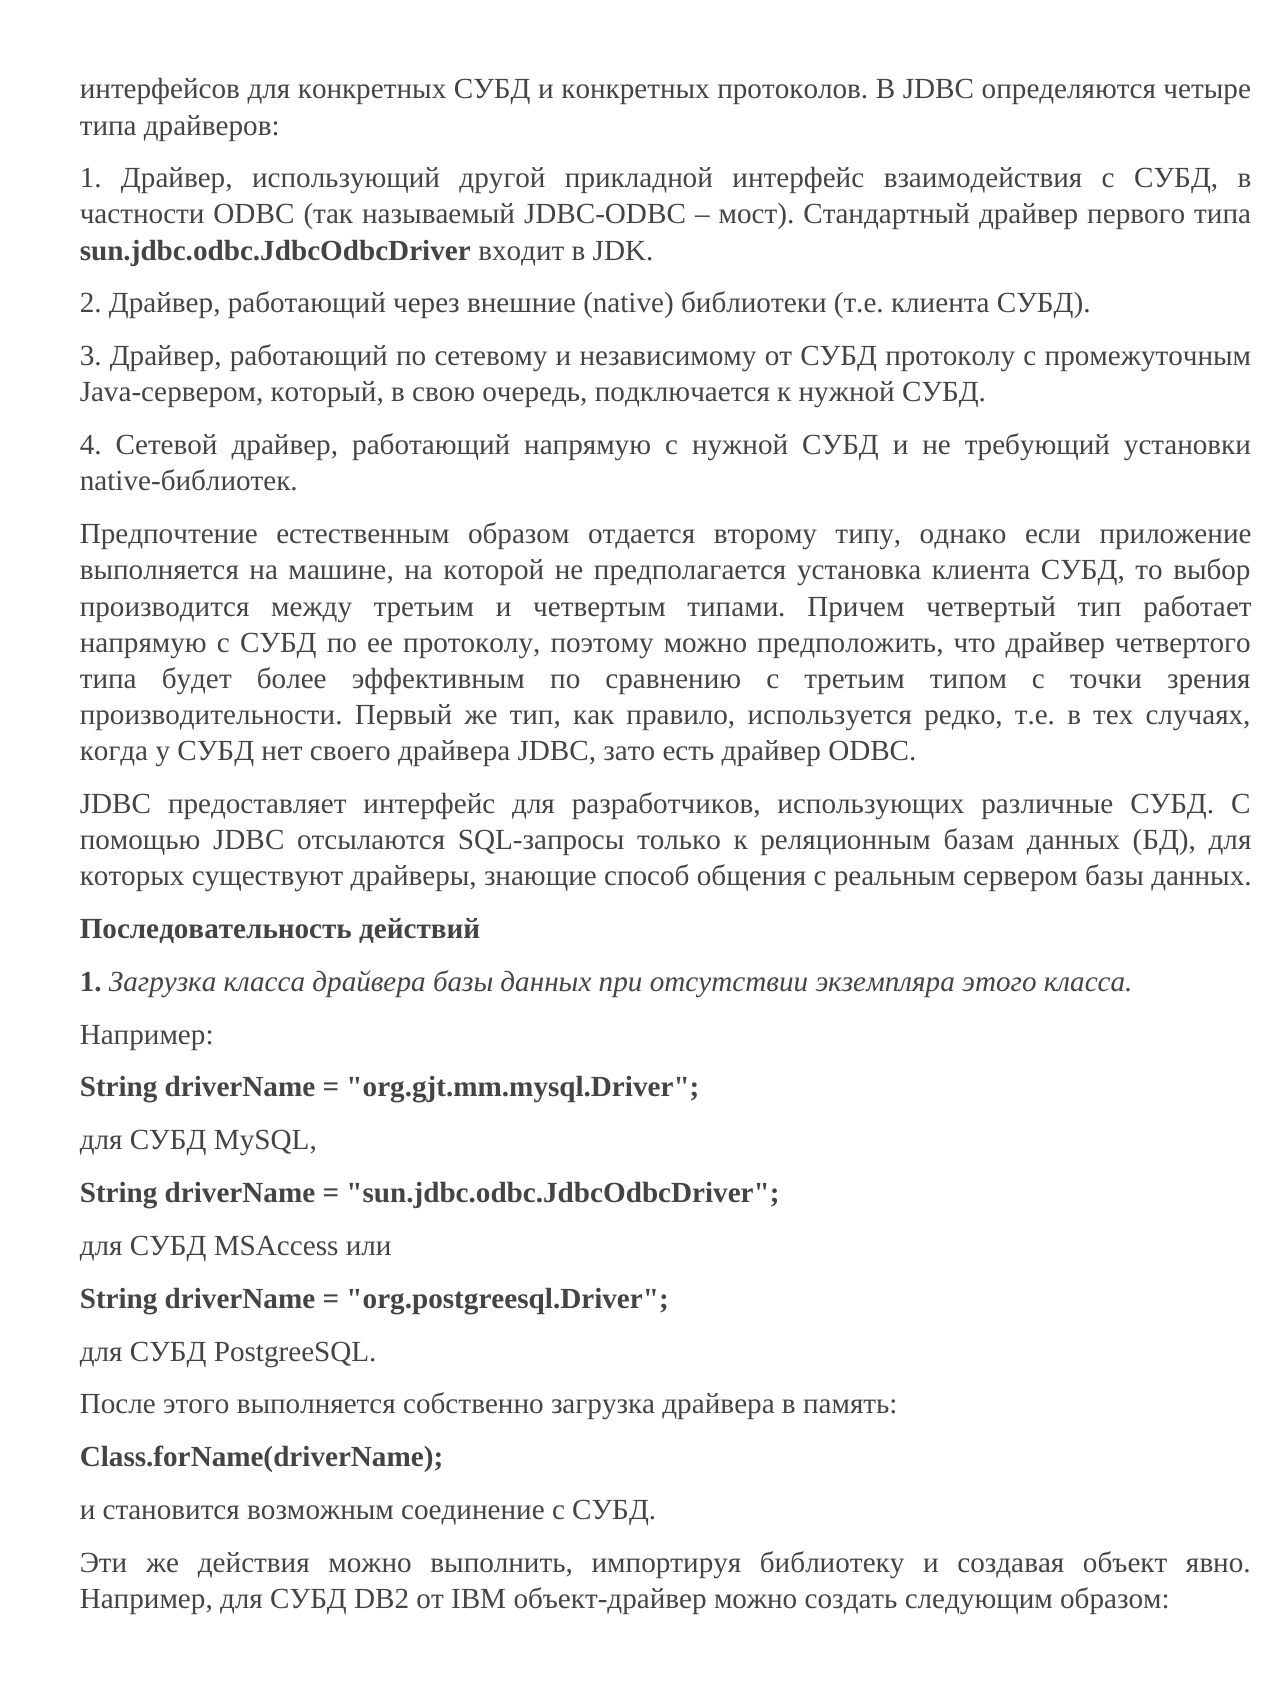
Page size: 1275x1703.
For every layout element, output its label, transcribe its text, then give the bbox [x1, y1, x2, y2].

text 4. Сетевой драйвер, работающий напрямую с нужной СУБД и не требующий установки native-библиотек. [79, 427, 1252, 497]
text После этого выполняется собственно загрузка драйвера в память: [79, 1386, 1252, 1420]
text для СУБД MSAccess или [79, 1228, 1252, 1262]
text 3. Драйвер, работающий по сетевому и независимому от СУБД протоколу с промежуточным Java-сервером, который, в свою очередь, подключается к нужной СУБД. [79, 338, 1252, 408]
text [79, 72, 1252, 141]
text Эти же действия можно выполнить, импортируя библиотеку и создавая объект явно. Например, для СУБД DB2 от IBM объект-драйвер можно создать следующим образом: [79, 1545, 1252, 1614]
text String driverName = "org.gjt.mm.mysql.Driver"; [79, 1069, 1252, 1103]
text Предпочтение естественным образом отдается второму типу, однако если приложение выполняется на машине, на которой не предполагается установка клиента СУБД, то выбор производится между третьим и четвертым типами. Причем четвертый тип работает напрямую с СУБД по ее протоколу, поэтому можно предположить, что драйвер четвертого типа будет более эффективным по сравнению с третьим типом с точки зрения производительности. Первый же тип, как правило, используется редко, т.е. в тех случаях, когда у СУБД нет своего драйвера JDBC, зато есть драйвер ODBC. [79, 516, 1252, 767]
text String driverName = "org.postgreesql.Driver"; [79, 1281, 1252, 1314]
text для СУБД MySQL, [79, 1122, 1252, 1156]
text 2. Драйвер, работающий через внешние (native) библиотеки (т.е. клиента СУБД). [79, 286, 1252, 319]
text Например: [79, 1017, 1252, 1050]
text и становится возможным соединение с СУБД. [79, 1492, 1252, 1526]
text JDBC предоставляет интерфейс для разработчиков, использующих различные СУБД. С помощью JDBC отсылаются SQL-запросы только к реляционным базам данных (БД), для которых существуют драйверы, знающие способ общения с реальным сервером базы данных. [79, 786, 1252, 892]
text Последовательность действий [79, 911, 1252, 945]
text 1. Загрузка класса драйвера базы данных при отсутствии экземпляра этого класса. [79, 964, 1252, 997]
text String driverName = "sun.jdbc.odbc.JdbcOdbcDriver"; [79, 1175, 1252, 1209]
text Class.forName(driverName); [79, 1439, 1252, 1473]
text 1. Драйвер, использующий другой прикладной интерфейс взаимодействия с СУБД, в частности ODBC (так называемый JDBC-ODBC – мост). Стандартный драйвер первого типа sun.jdbc.odbc.JdbcOdbcDriver входит в JDK. [79, 161, 1252, 266]
text для СУБД PostgreeSQL. [79, 1334, 1252, 1367]
